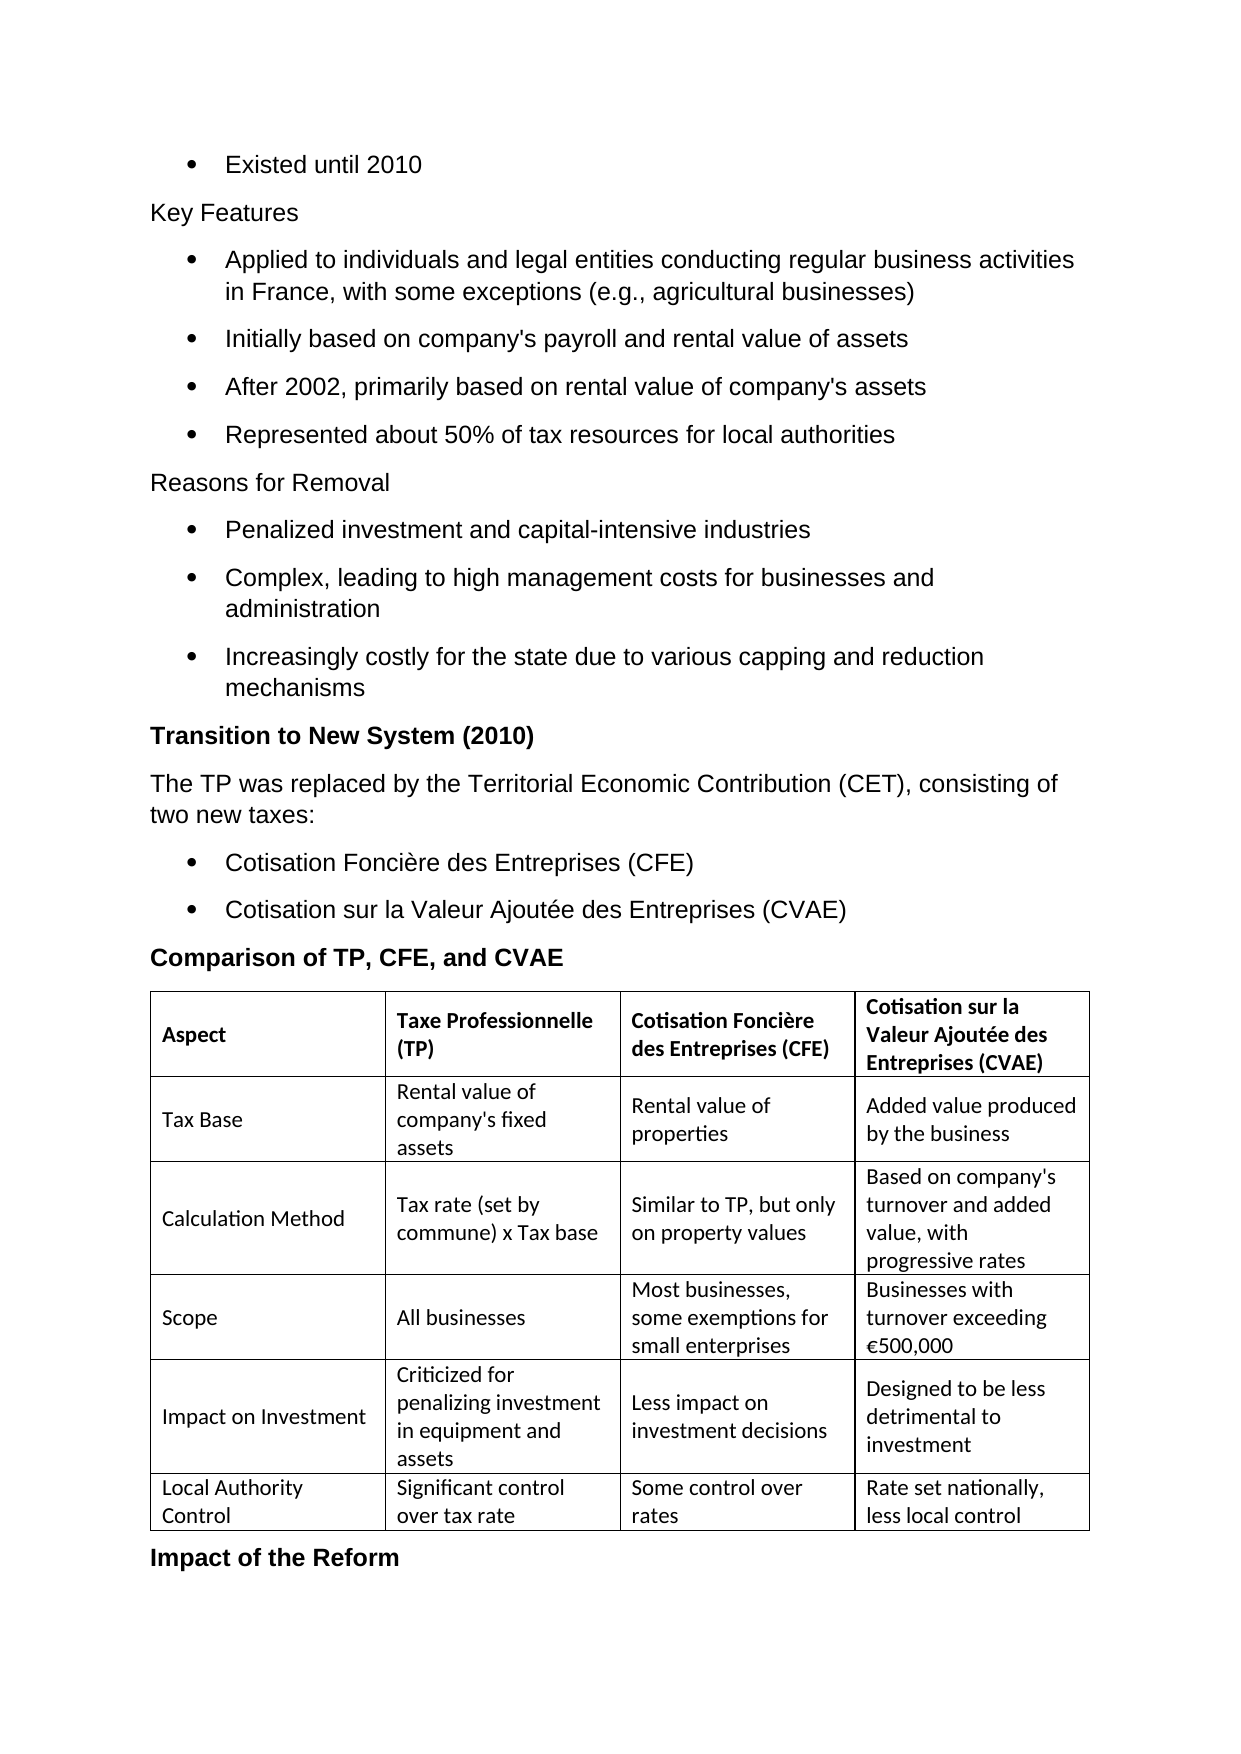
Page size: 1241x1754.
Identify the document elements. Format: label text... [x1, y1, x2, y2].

text Transition to New System (2010) [150, 721, 1090, 750]
table_cell Less impact on investment decisions [621, 1360, 854, 1472]
list Existed until 2010 [187, 150, 1090, 179]
table_cell Some control over rates [621, 1474, 854, 1529]
list Cotisation sur la Valeur Ajoutée des Entreprises (CVAE) [187, 895, 1090, 924]
list Represented about 50% of tax resources for local authorities [187, 420, 1090, 449]
table_header Taxe Professionnelle (TP) [386, 992, 620, 1076]
table_cell Most businesses, some exemptions for small enterprises [621, 1275, 854, 1359]
table_cell Added value produced by the business [856, 1077, 1089, 1161]
list Applied to individuals and legal entities conducting regular business activities in France, with some exceptions (e.g., agricultural businesses) [187, 246, 1090, 305]
table_cell Tax rate (set by commune) x Tax base [386, 1162, 620, 1274]
text Reasons for Removal [150, 468, 1090, 497]
table_cell Calculation Method [151, 1162, 385, 1274]
table_cell Similar to TP, but only on property values [621, 1162, 854, 1274]
table_cell Based on company's turnover and added value, with progressive rates [856, 1162, 1089, 1274]
table_cell Rental value of company's fixed assets [386, 1077, 620, 1161]
table_cell Designed to be less detrimental to investment [856, 1360, 1089, 1472]
table_cell Significant control over tax rate [386, 1474, 620, 1529]
table_cell Rental value of properties [621, 1077, 854, 1161]
table_cell Rate set nationally, less local control [856, 1474, 1089, 1529]
list Cotisation Foncière des Entreprises (CFE) [187, 847, 1090, 876]
table_cell Local Authority Control [151, 1474, 385, 1529]
table_cell Scope [151, 1275, 385, 1359]
list Initially based on company's payroll and rental value of assets [187, 324, 1090, 353]
list After 2002, primarily based on rental value of company's assets [187, 372, 1090, 401]
table_cell Criticized for penalizing investment in equipment and assets [386, 1360, 620, 1472]
table_header Aspect [151, 992, 385, 1076]
text Comparison of TP, CFE, and CVAE [150, 943, 1090, 972]
table_header Cotisation Foncière des Entreprises (CFE) [621, 992, 854, 1076]
table_cell All businesses [386, 1275, 620, 1359]
text The TP was replaced by the Territorial Economic Contribution (CET), consisting of two new taxes: [150, 769, 1090, 828]
table_cell Tax Base [151, 1077, 385, 1161]
list Complex, leading to high management costs for businesses and administration [187, 563, 1090, 623]
table_header Cotisation sur la Valeur Ajoutée des Entreprises (CVAE) [856, 992, 1089, 1076]
list Increasingly costly for the state due to various capping and reduction mechanisms [187, 642, 1090, 702]
text Key Features [150, 198, 1090, 227]
text Impact of the Reform [150, 1543, 1090, 1572]
list Penalized investment and capital-intensive industries [187, 516, 1090, 544]
table_cell Impact on Investment [151, 1360, 385, 1472]
table_cell Businesses with turnover exceeding €500,000 [856, 1275, 1089, 1359]
